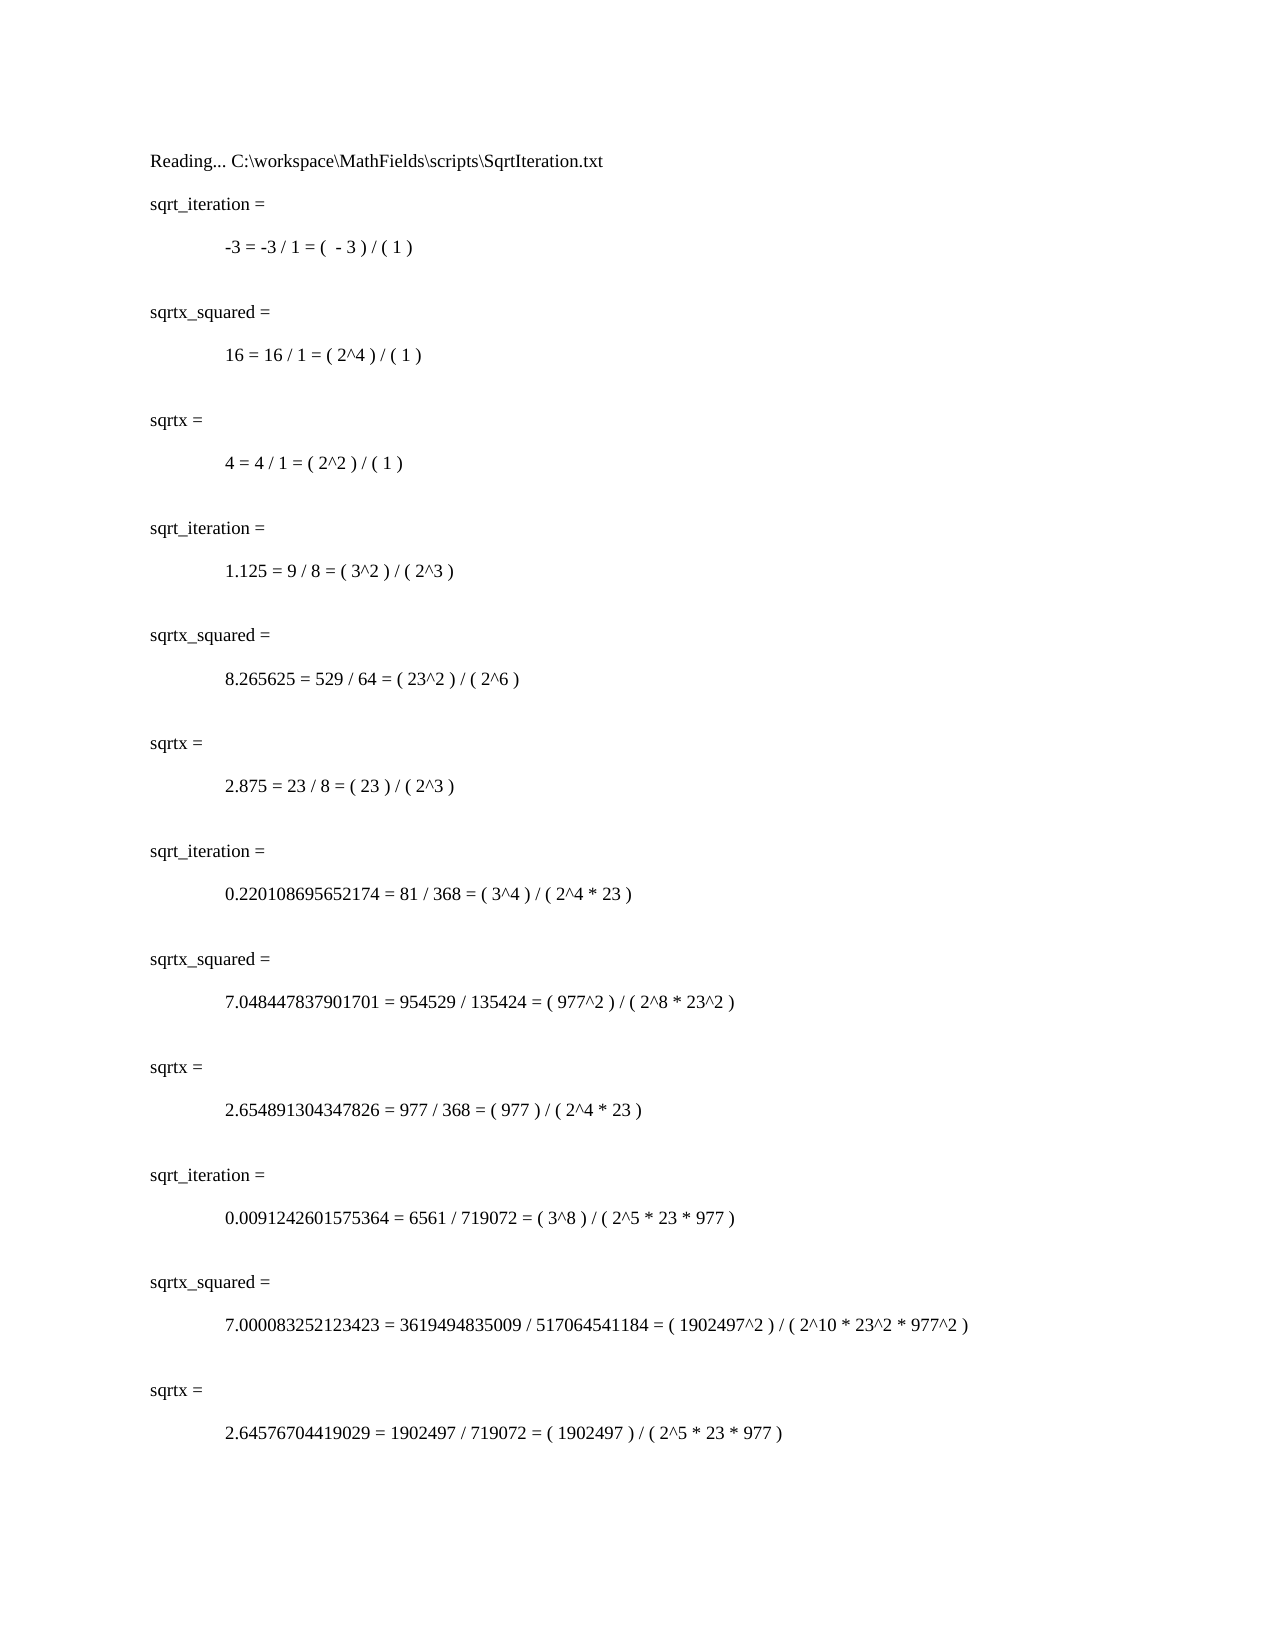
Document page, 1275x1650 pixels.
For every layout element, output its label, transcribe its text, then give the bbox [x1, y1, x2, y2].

text 0.0091242601575364 = 6561 / 719072 = ( 3^8 ) / ( 2^5 * 23 * 977 ) [150, 1207, 1125, 1228]
text sqrtx_squared = [150, 301, 1125, 322]
text 4 = 4 / 1 = ( 2^2 ) / ( 1 ) [150, 452, 1125, 473]
text 2.654891304347826 = 977 / 368 = ( 977 ) / ( 2^4 * 23 ) [150, 1099, 1125, 1120]
text 16 = 16 / 1 = ( 2^4 ) / ( 1 ) [150, 344, 1125, 366]
text sqrtx = [150, 732, 1125, 754]
text Reading... C:\workspace\MathFields\scripts\SqrtIteration.txt [150, 150, 1125, 172]
text sqrtx = [150, 409, 1125, 430]
text 7.000083252123423 = 3619494835009 / 517064541184 = ( 1902497^2 ) / ( 2^10 * 23^2 * 977^2 ) [150, 1314, 1125, 1336]
text sqrtx_squared = [150, 1271, 1125, 1293]
text sqrtx = [150, 1379, 1125, 1401]
text sqrtx_squared = [150, 948, 1125, 969]
text 2.875 = 23 / 8 = ( 23 ) / ( 2^3 ) [150, 775, 1125, 797]
text sqrt_iteration = [150, 193, 1125, 215]
text 7.048447837901701 = 954529 / 135424 = ( 977^2 ) / ( 2^8 * 23^2 ) [150, 991, 1125, 1012]
text sqrtx_squared = [150, 624, 1125, 646]
text 1.125 = 9 / 8 = ( 3^2 ) / ( 2^3 ) [150, 560, 1125, 581]
text 2.64576704419029 = 1902497 / 719072 = ( 1902497 ) / ( 2^5 * 23 * 977 ) [150, 1422, 1125, 1444]
text 8.265625 = 529 / 64 = ( 23^2 ) / ( 2^6 ) [150, 667, 1125, 689]
text -3 = -3 / 1 = ( - 3 ) / ( 1 ) [150, 236, 1125, 258]
text sqrt_iteration = [150, 1163, 1125, 1185]
text sqrt_iteration = [150, 840, 1125, 862]
text 0.220108695652174 = 81 / 368 = ( 3^4 ) / ( 2^4 * 23 ) [150, 883, 1125, 905]
text sqrt_iteration = [150, 517, 1125, 538]
text sqrtx = [150, 1056, 1125, 1077]
